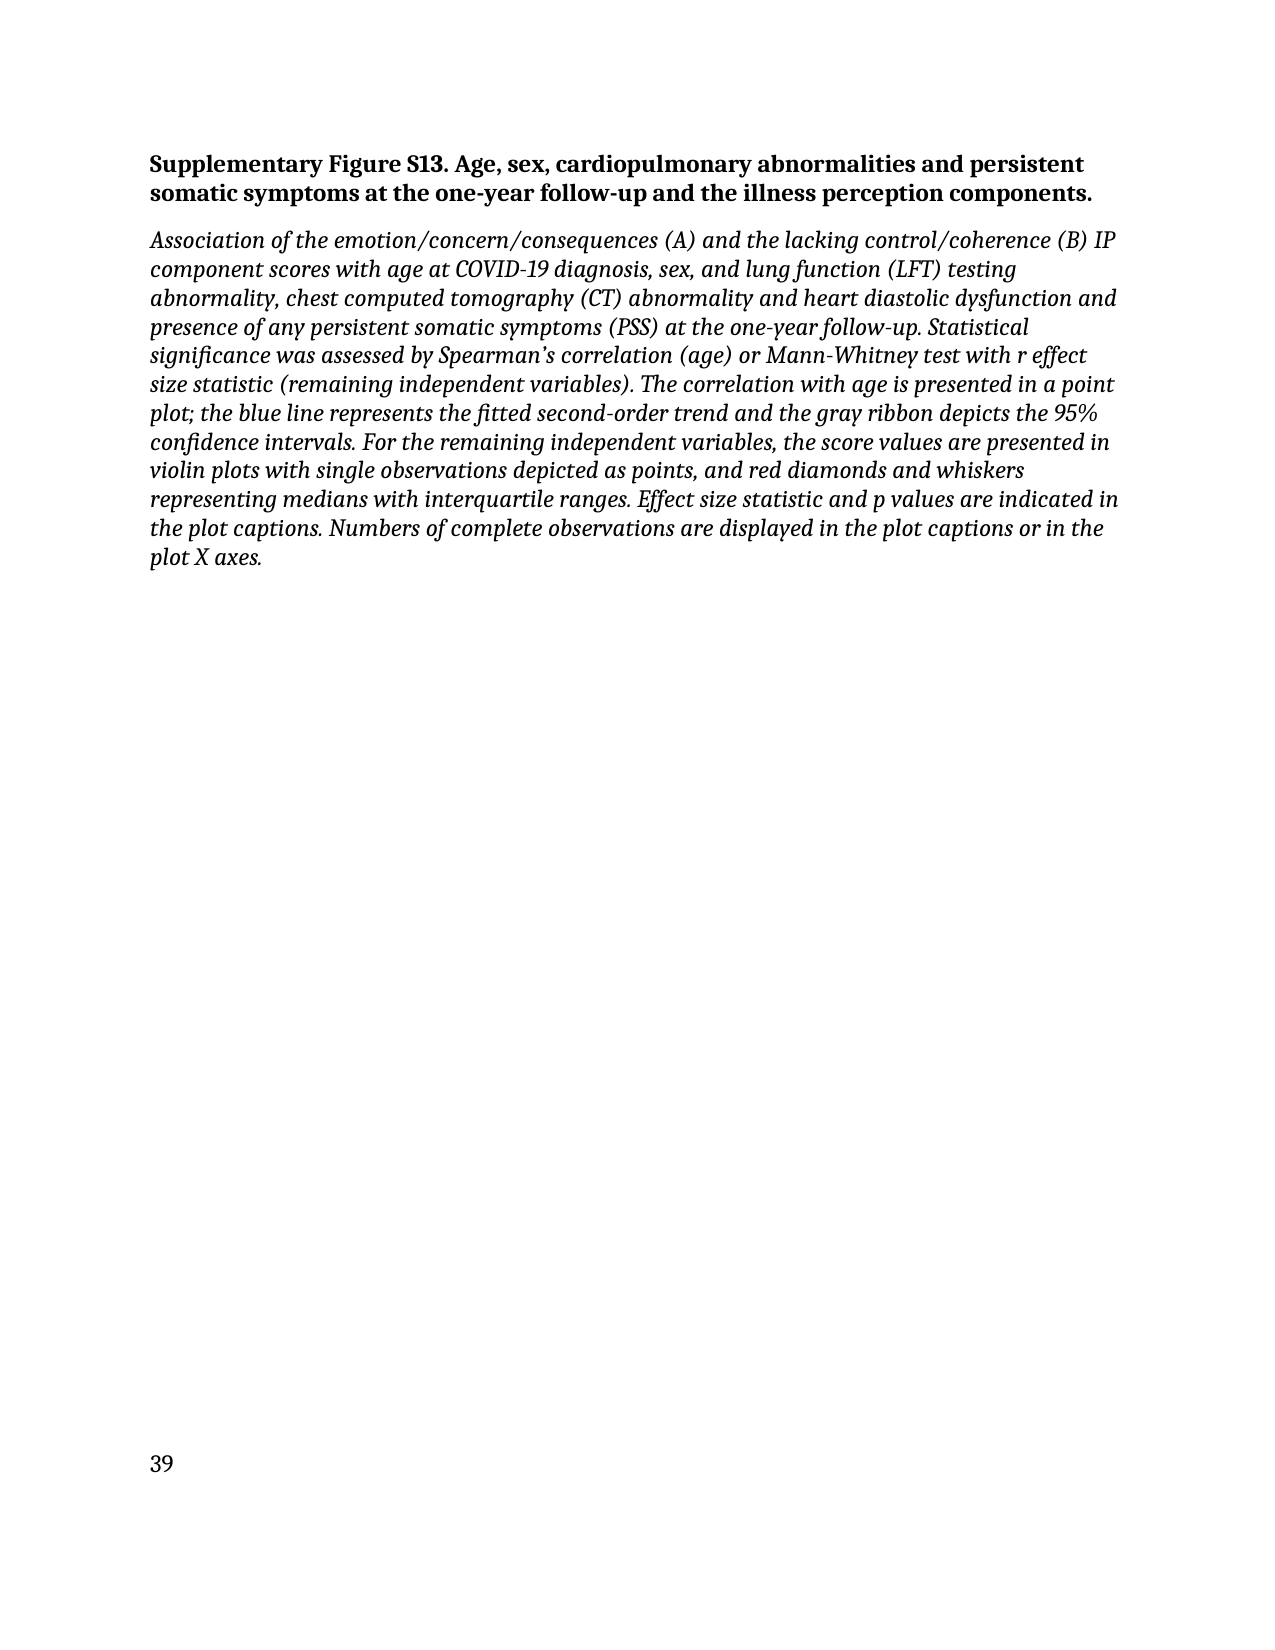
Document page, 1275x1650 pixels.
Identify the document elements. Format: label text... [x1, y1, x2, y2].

text Association of the emotion/concern/consequences (A) and the lacking control/coherence (B) IP component scores with age at COVID-19 diagnosis, sex, and lung function (LFT) testing abnormality, chest computed tomography (CT) abnormality and heart diastolic dysfunction and presence of any persistent somatic symptoms (PSS) at the one-year follow-up. Statistical significance was assessed by Spearman’s correlation (age) or Mann-Whitney test with r effect size statistic (remaining independent variables). The correlation with age is presented in a point plot; the blue line represents the fitted second-order trend and the gray ribbon depicts the 95% confidence intervals. For the remaining independent variables, the score values are presented in violin plots with single observations depicted as points, and red diamonds and whiskers representing medians with interquartile ranges. Effect size statistic and p values are indicated in the plot captions. Numbers of complete observations are displayed in the plot captions or in the plot X axes. [150, 226, 1125, 571]
text Supplementary Figure S13. Age, sex, cardiopulmonary abnormalities and persistent somatic symptoms at the one-year follow-up and the illness perception components. [150, 150, 1125, 207]
